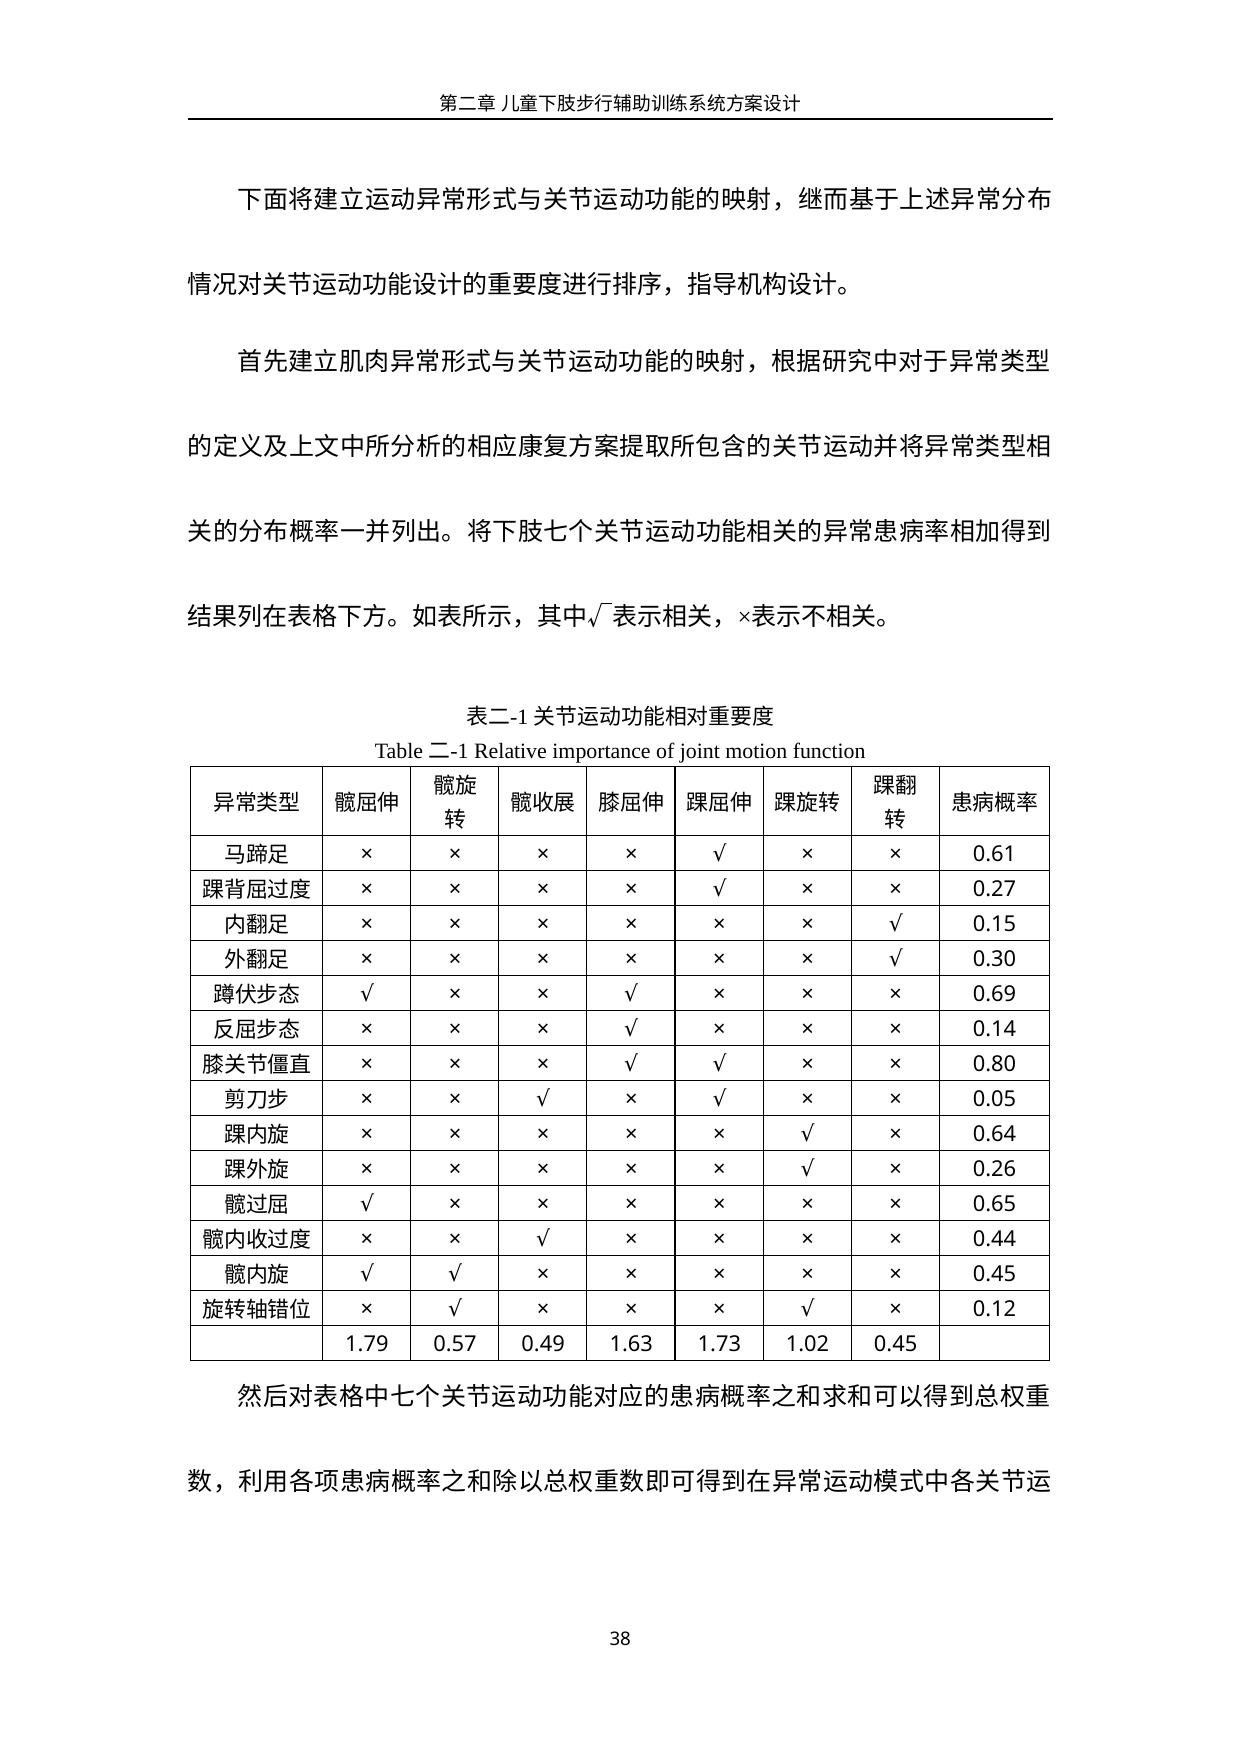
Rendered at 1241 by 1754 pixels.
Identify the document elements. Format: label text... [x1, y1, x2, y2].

table_cell × [323, 1291, 410, 1325]
table_cell × [499, 1046, 586, 1080]
table_cell 蹲伏步态 [191, 976, 322, 1010]
table_cell 0.64 [940, 1116, 1049, 1150]
table_cell √ [411, 1291, 498, 1325]
table_cell × [411, 906, 498, 940]
table_cell 0.26 [940, 1151, 1049, 1185]
table_cell × [499, 1291, 586, 1325]
table_header 髋旋转 [411, 767, 498, 835]
table_cell × [499, 871, 586, 905]
table_cell √ [587, 1046, 674, 1080]
table_cell 1.63 [587, 1326, 674, 1360]
table_cell √ [764, 1151, 851, 1185]
table_cell × [411, 871, 498, 905]
table_cell 0.61 [940, 836, 1049, 870]
table_cell × [587, 871, 674, 905]
table_cell × [587, 1186, 674, 1220]
table_cell × [587, 941, 674, 975]
table_cell √ [764, 1116, 851, 1150]
table_cell 旋转轴错位 [191, 1291, 322, 1325]
table_cell 0.49 [499, 1326, 586, 1360]
table_cell 0.57 [411, 1326, 498, 1360]
table_cell × [587, 836, 674, 870]
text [187, 1361, 1053, 1514]
table_cell 0.65 [940, 1186, 1049, 1220]
table_header 异常类型 [191, 767, 322, 835]
table_cell × [764, 1081, 851, 1115]
table_cell 0.27 [940, 871, 1049, 905]
text 首先建立肌肉异常形式与关节运动功能的映射，根据研究中对于异常类型的定义及上文中所分析的相应康复方案提取所包含的关节运动并将异常类型相关的分布概率一并列出。将下肢七个关节运动功能相关的异常患病率相加得到结果列在表格下方。如表所示，其中√表示相关，×表示不相关。 [187, 326, 1053, 648]
table_cell × [676, 1186, 763, 1220]
table_header 踝屈伸 [676, 767, 763, 835]
table_cell √ [676, 836, 763, 870]
table_cell × [852, 1046, 939, 1080]
table_cell × [587, 1116, 674, 1150]
table_cell 髋内旋 [191, 1256, 322, 1290]
table_cell × [764, 976, 851, 1010]
table_cell × [852, 1081, 939, 1115]
table_header 髋收展 [499, 767, 586, 835]
table_cell × [676, 1221, 763, 1255]
table_cell × [764, 836, 851, 870]
table_cell × [499, 1186, 586, 1220]
table_cell × [411, 1186, 498, 1220]
table_cell √ [852, 941, 939, 975]
table_cell × [587, 1291, 674, 1325]
table_cell 剪刀步 [191, 1081, 322, 1115]
table_cell 1.73 [676, 1326, 763, 1360]
table_cell √ [499, 1221, 586, 1255]
table_cell 0.05 [940, 1081, 1049, 1115]
table_cell × [852, 871, 939, 905]
table_cell 马蹄足 [191, 836, 322, 870]
table_cell 0.30 [940, 941, 1049, 975]
table_cell × [323, 836, 410, 870]
table_cell × [411, 1011, 498, 1045]
table_cell × [499, 1151, 586, 1185]
text Relative importance of joint motion function [187, 732, 1053, 766]
table_cell × [587, 1221, 674, 1255]
table_cell 0.44 [940, 1221, 1049, 1255]
table_cell × [764, 1256, 851, 1290]
table_cell × [676, 906, 763, 940]
table_header 髋屈伸 [323, 767, 410, 835]
table_cell 0.69 [940, 976, 1049, 1010]
table_cell × [676, 976, 763, 1010]
table_cell 0.45 [940, 1256, 1049, 1290]
table_cell 0.45 [852, 1326, 939, 1360]
table_cell 髋过屈 [191, 1186, 322, 1220]
table_cell × [676, 1291, 763, 1325]
table_cell 0.80 [940, 1046, 1049, 1080]
table_cell × [676, 1011, 763, 1045]
table_cell 踝背屈过度 [191, 871, 322, 905]
table_cell × [499, 976, 586, 1010]
table_cell × [323, 871, 410, 905]
table_cell × [323, 1011, 410, 1045]
table_cell √ [499, 1081, 586, 1115]
table_cell × [676, 941, 763, 975]
table_cell × [764, 1186, 851, 1220]
table_cell 膝关节僵直 [191, 1046, 322, 1080]
table_cell × [764, 1011, 851, 1045]
table_cell × [499, 941, 586, 975]
table_cell 内翻足 [191, 906, 322, 940]
table_cell × [411, 836, 498, 870]
table_cell √ [411, 1256, 498, 1290]
table_cell √ [323, 1186, 410, 1220]
text 关节运动功能相对重要度 [187, 698, 1053, 732]
table_cell × [587, 906, 674, 940]
table_cell × [852, 1011, 939, 1045]
table_cell × [499, 1116, 586, 1150]
table_cell √ [676, 1081, 763, 1115]
table_cell [940, 1326, 1049, 1360]
table_cell × [587, 1151, 674, 1185]
table_cell × [411, 1151, 498, 1185]
table_cell × [323, 941, 410, 975]
table_cell × [499, 1256, 586, 1290]
table_cell × [764, 1221, 851, 1255]
table_cell × [411, 941, 498, 975]
table_cell √ [764, 1291, 851, 1325]
table_header 患病概率 [940, 767, 1049, 835]
table_cell × [764, 941, 851, 975]
table_cell × [852, 1291, 939, 1325]
table_cell × [764, 906, 851, 940]
table_cell × [499, 836, 586, 870]
table_cell × [411, 1046, 498, 1080]
table_cell √ [323, 976, 410, 1010]
table_cell × [676, 1256, 763, 1290]
table_cell 踝外旋 [191, 1151, 322, 1185]
table_cell 外翻足 [191, 941, 322, 975]
table_cell × [323, 906, 410, 940]
table_cell × [587, 1081, 674, 1115]
table_cell 踝内旋 [191, 1116, 322, 1150]
table_cell × [676, 1116, 763, 1150]
table_cell × [676, 1151, 763, 1185]
table_header 膝屈伸 [587, 767, 674, 835]
table_cell 0.14 [940, 1011, 1049, 1045]
table_cell × [323, 1116, 410, 1150]
table_cell √ [587, 976, 674, 1010]
table_cell × [764, 871, 851, 905]
table_cell 反屈步态 [191, 1011, 322, 1045]
text 下面将建立运动异常形式与关节运动功能的映射，继而基于上述异常分布情况对关节运动功能设计的重要度进行排序，指导机构设计。 [187, 164, 1053, 317]
table_cell × [852, 1116, 939, 1150]
table_cell × [323, 1046, 410, 1080]
table_cell × [852, 1256, 939, 1290]
table_cell × [411, 1081, 498, 1115]
table_cell × [411, 1221, 498, 1255]
table_cell × [587, 1256, 674, 1290]
table_cell × [852, 1186, 939, 1220]
table_cell × [323, 1081, 410, 1115]
table_cell × [852, 1151, 939, 1185]
table_cell × [411, 976, 498, 1010]
table_cell × [852, 836, 939, 870]
table_cell × [852, 1221, 939, 1255]
table_cell × [323, 1221, 410, 1255]
table_cell × [499, 1011, 586, 1045]
table_cell 0.15 [940, 906, 1049, 940]
table_cell × [852, 976, 939, 1010]
table_cell 0.12 [940, 1291, 1049, 1325]
table_cell × [499, 906, 586, 940]
table_cell [191, 1326, 322, 1360]
table_cell × [764, 1046, 851, 1080]
table_cell √ [676, 1046, 763, 1080]
table_cell 1.02 [764, 1326, 851, 1360]
table_cell × [323, 1151, 410, 1185]
table_header 踝旋转 [764, 767, 851, 835]
table_cell 1.79 [323, 1326, 410, 1360]
table_cell √ [852, 906, 939, 940]
table_cell √ [676, 871, 763, 905]
table_cell √ [587, 1011, 674, 1045]
table_cell 髋内收过度 [191, 1221, 322, 1255]
table_cell × [411, 1116, 498, 1150]
table_cell √ [323, 1256, 410, 1290]
table_header 踝翻转 [852, 767, 939, 835]
